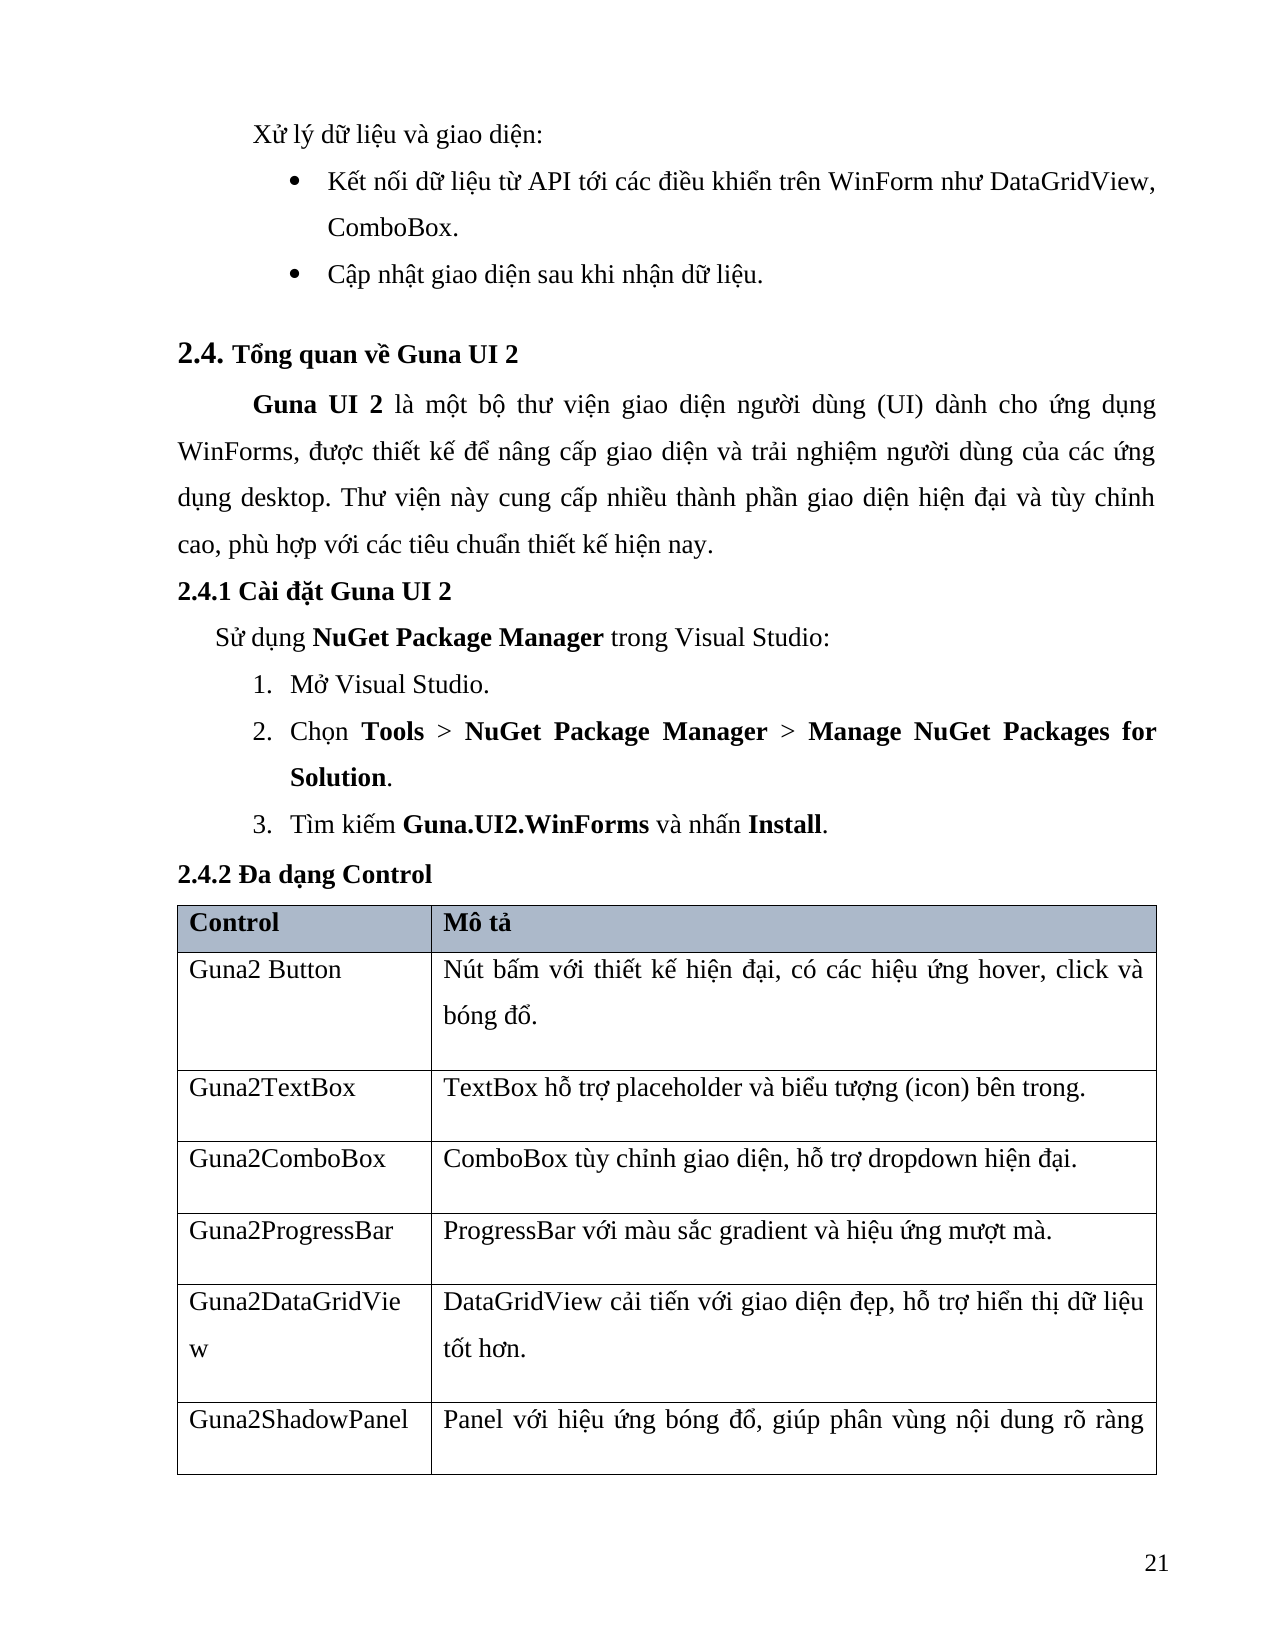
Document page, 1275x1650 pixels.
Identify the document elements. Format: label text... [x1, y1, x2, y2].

table_cell gG Guna2 Button [178, 953, 431, 1070]
table_cell Guna2TextBox [178, 1071, 431, 1141]
table_cell Guna2ShadowPanel [178, 1403, 431, 1474]
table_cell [432, 1403, 1156, 1474]
table_cell Guna2DataGridView [178, 1285, 431, 1402]
table_cell Nút bấm với thiết kế hiện đại, có các hiệu ứng hover, click và bóng đổ. [432, 953, 1156, 1070]
table_cell TextBox hỗ trợ placeholder và biểu tượng (icon) bên trong. [432, 1071, 1156, 1141]
list Cập nhật giao diện sau khi nhận dữ liệu. [290, 258, 1157, 289]
list Xử lý dữ liệu và giao diện: [252, 118, 1157, 149]
subtitle 2.4. Tổng quan về Guna UI 2 [177, 334, 1157, 370]
text 2.4.1 Cài đặt Guna UI 2 [177, 575, 1157, 606]
table_header Mô tả [432, 906, 1156, 952]
table_cell ComboBox tùy chỉnh giao diện, hỗ trợ dropdown hiện đại. [432, 1142, 1156, 1213]
text Guna UI 2 là một bộ thư viện giao diện người dùng (UI) dành cho ứng dụng WinForms, được thiết kế để nâng cấp giao diện và trải nghiệm người dùng của các ứng dụng desktop. Thư viện này cung cấp nhiều thành phần giao diện hiện đại và tùy chỉnh cao, phù hợp với các tiêu chuẩn thiết kế hiện nay. [177, 388, 1157, 559]
table_cell Guna2ProgressBar [178, 1214, 431, 1284]
text Sử dụng NuGet Package Manager trong Visual Studio: [177, 621, 1157, 653]
list Mở Visual Studio. [252, 668, 1157, 699]
table_cell DataGridView cải tiến với giao diện đẹp, hỗ trợ hiển thị dữ liệu tốt hơn. [432, 1285, 1156, 1402]
table_header Control [178, 906, 431, 952]
list Kết nối dữ liệu từ API tới các điều khiển trên WinForm như DataGridView, ComboBox. [290, 165, 1157, 243]
list Tìm kiếm Guna.UI2.WinForms và nhấn Install. [252, 808, 1157, 839]
text 2.4.2 Đa dạng Control [177, 858, 1157, 890]
table_cell ProgressBar với màu sắc gradient và hiệu ứng mượt mà. [432, 1214, 1156, 1284]
table_cell Guna2ComboBox [178, 1142, 431, 1213]
list Chọn Tools > NuGet Package Manager > Manage NuGet Packages for Solution. [252, 715, 1157, 793]
